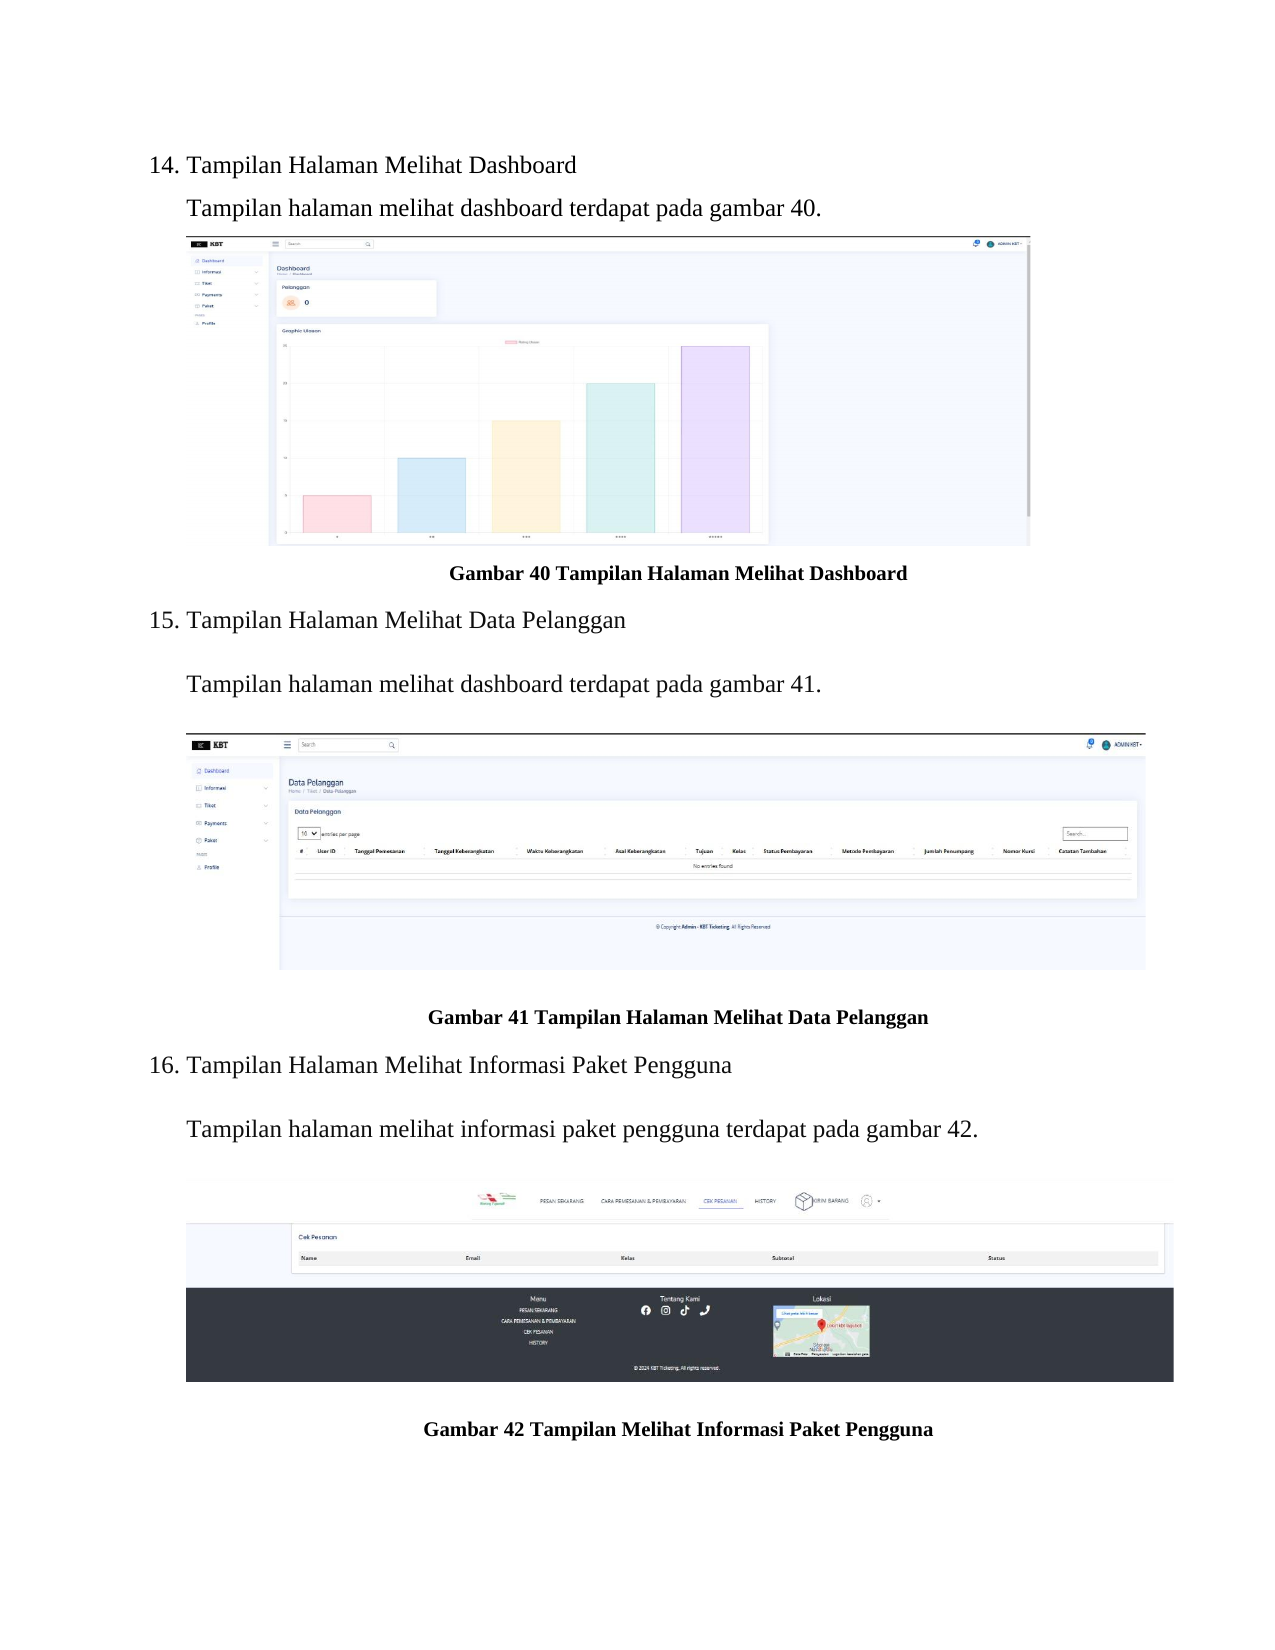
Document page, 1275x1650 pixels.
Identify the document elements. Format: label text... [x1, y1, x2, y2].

text Tampilan halaman melihat dashboard terdapat pada gambar 41. [186, 669, 1206, 698]
list Tampilan Halaman Melihat Informasi Paket Pengguna [148, 1050, 1206, 1079]
text Tampilan halaman melihat informasi paket pengguna terdapat pada gambar 42. [186, 1114, 1206, 1143]
text Tampilan halaman melihat dashboard terdapat pada gambar 40. [186, 193, 1206, 222]
picture [186, 236, 1031, 546]
text Gambar 40 Tampilan Halaman Melihat Dashboard [150, 561, 1206, 584]
list Tampilan Halaman Melihat Dashboard [148, 150, 1206, 179]
list Tampilan Halaman Melihat Data Pelanggan [148, 605, 1206, 634]
picture [186, 733, 1146, 970]
text Gambar 42 Tampilan Melihat Informasi Paket Pengguna [150, 1417, 1206, 1441]
text Gambar 41 Tampilan Halaman Melihat Data Pelanggan [150, 1005, 1206, 1029]
picture [186, 1178, 1174, 1382]
